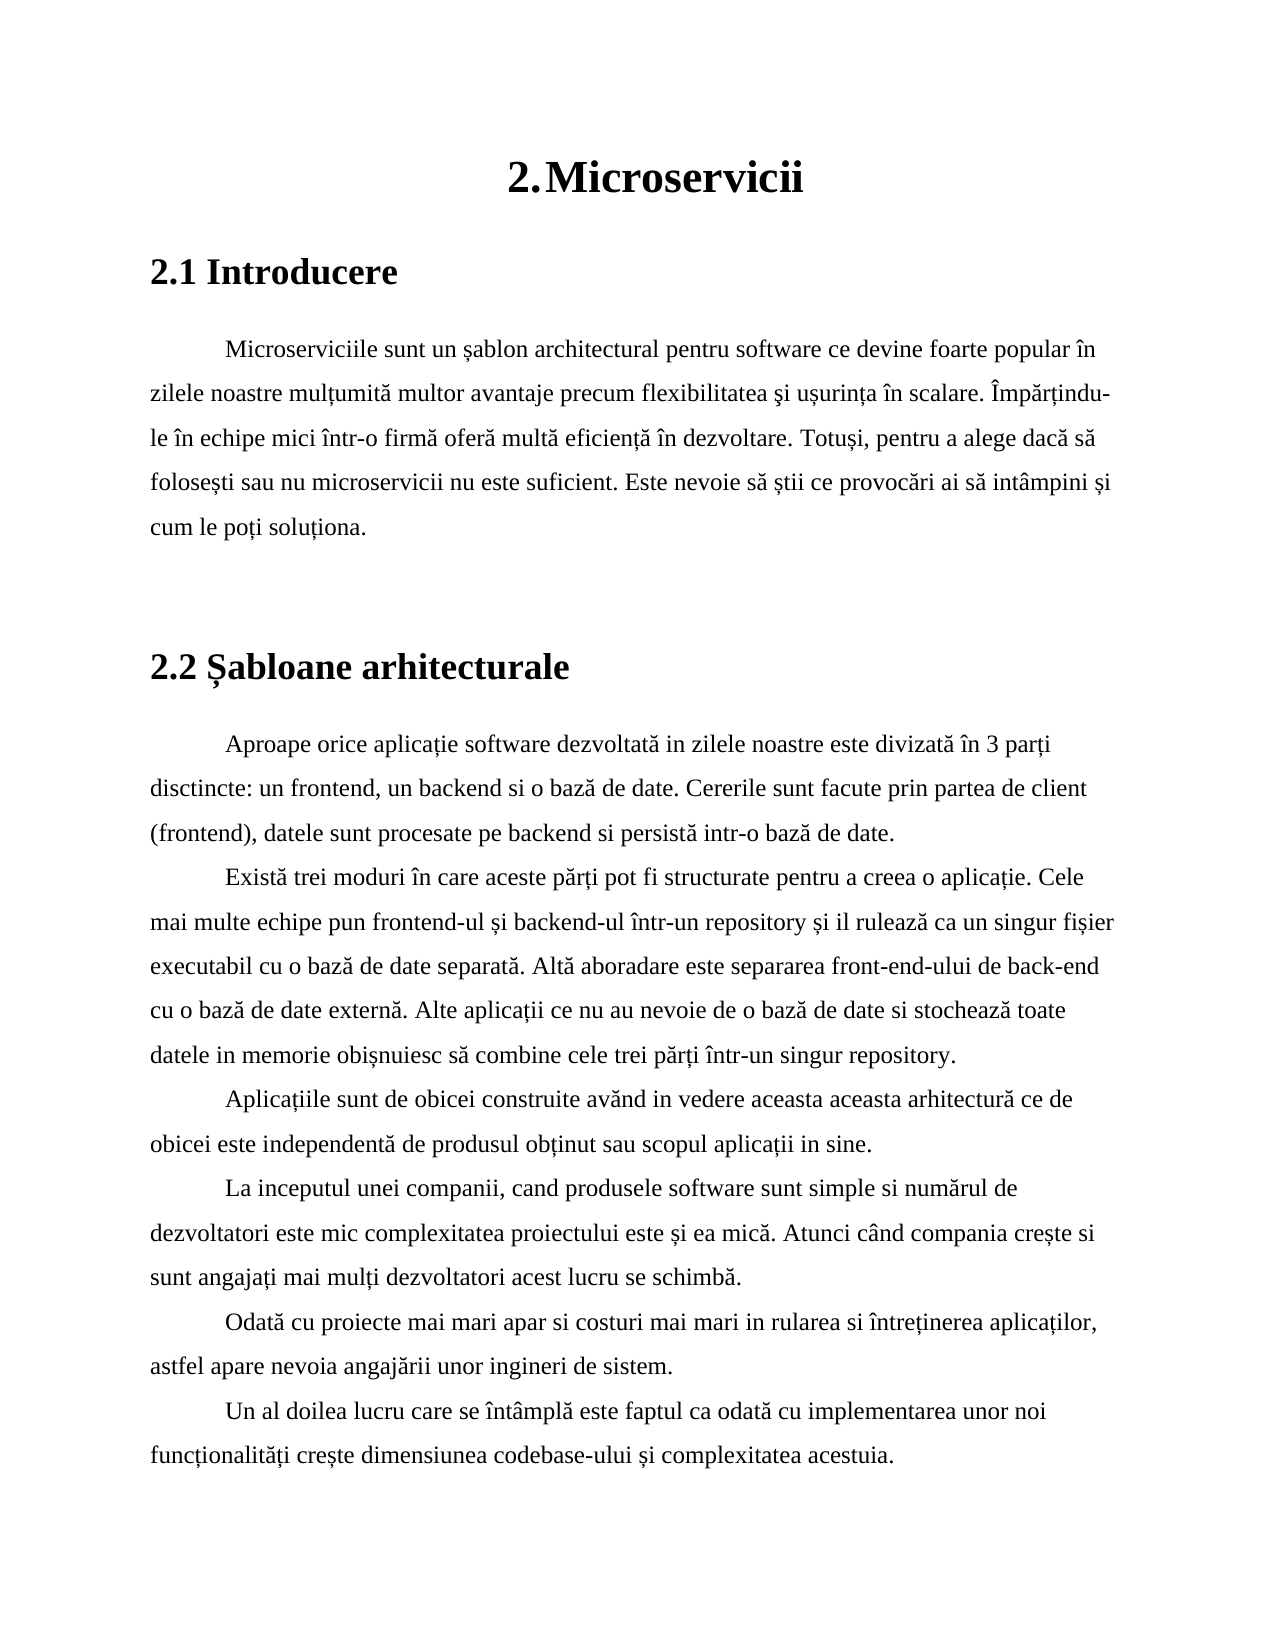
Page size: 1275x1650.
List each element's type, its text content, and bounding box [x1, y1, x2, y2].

text 2.2 Șabloane arhitecturale [150, 644, 1125, 687]
text Microserviciile sunt un șablon architectural pentru software ce devine foarte popular în zilele noastre mulțumită multor avantaje precum flexibilitatea şi ușurința în scalare. Împărțindu-le în echipe mici într-o firmă oferă multă eficiență în dezvoltare. Totuși, pentru a alege dacă să folosești sau nu microservicii nu este suficient. Este nevoie să știi ce provocări ai să intâmpini și cum le poți soluționa. [150, 334, 1125, 541]
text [150, 729, 1125, 1469]
list Microservicii [187, 150, 1125, 203]
text 2.1 Introducere [150, 249, 1125, 293]
